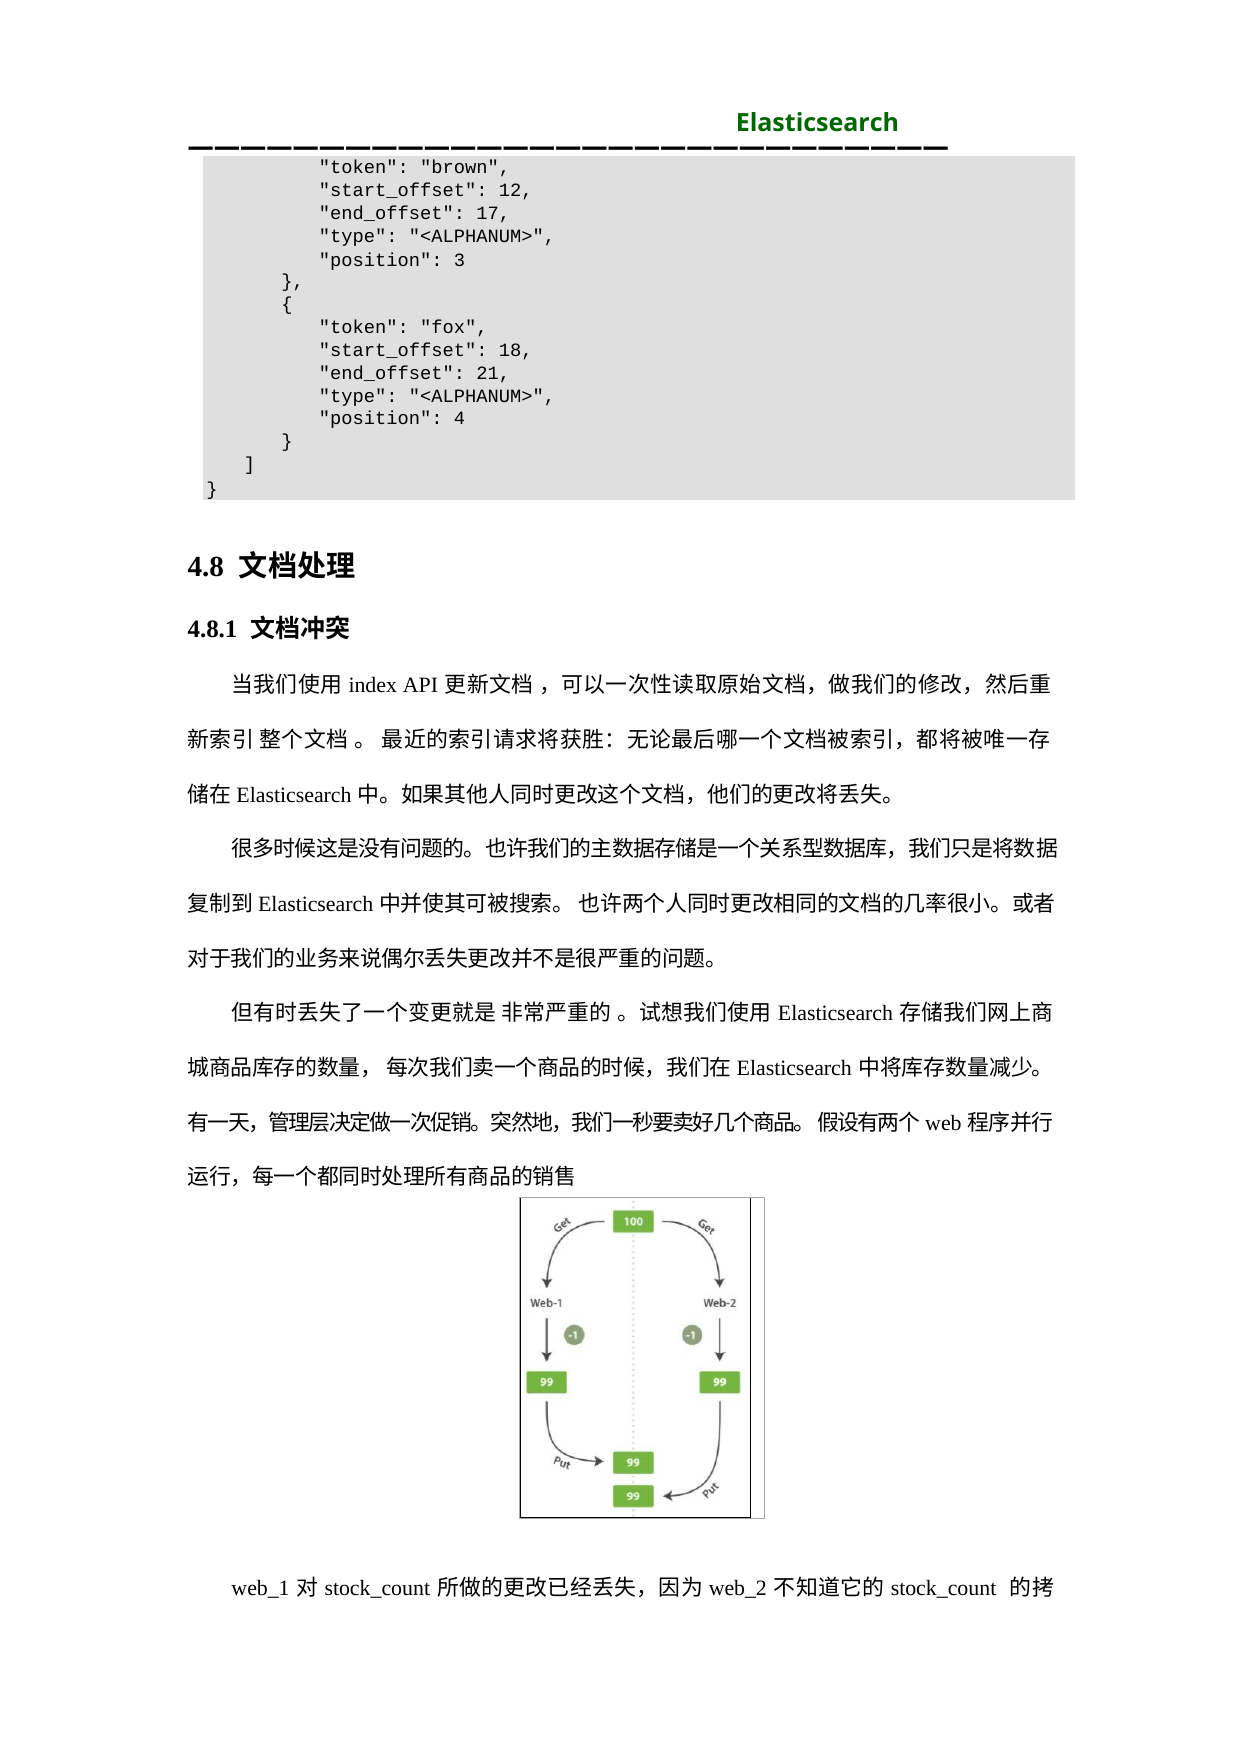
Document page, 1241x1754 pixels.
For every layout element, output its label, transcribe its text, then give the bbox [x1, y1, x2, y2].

text 很多时候这是没有问题的。也许我们的主数据存储是一个关系型数据库，我们只是将数据复制到 Elasticsearch 中并使其可被搜索。 也许两个人同时更改相同的文档的几率很小。或者对于我们的业务来说偶尔丢失更改并不是很严重的问题。 [187, 831, 1058, 972]
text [187, 1569, 1054, 1601]
list 文档冲突 [187, 611, 1076, 645]
text 但有时丢失了一个变更就是 非常严重的 。试想我们使用 Elasticsearch 存储我们网上商城商品库存的数量， 每次我们卖一个商品的时候，我们在 Elasticsearch 中将库存数量减少。有一天，管理层决定做一次促销。突然地，我们一秒要卖好几个商品。 假设有两个 web 程序并行运行，每一个都同时处理所有商品的销售 [187, 995, 1054, 1191]
list 文档处理 [187, 546, 1076, 585]
picture [521, 1198, 750, 1517]
text 当我们使用 index API 更新文档 ，可以一次性读取原始文档，做我们的修改，然后重新索引 整个文档 。 最近的索引请求将获胜：无论最后哪一个文档被索引，都将被唯一存储在 Elasticsearch 中。如果其他人同时更改这个文档，他们的更改将丢失。 [187, 667, 1053, 808]
